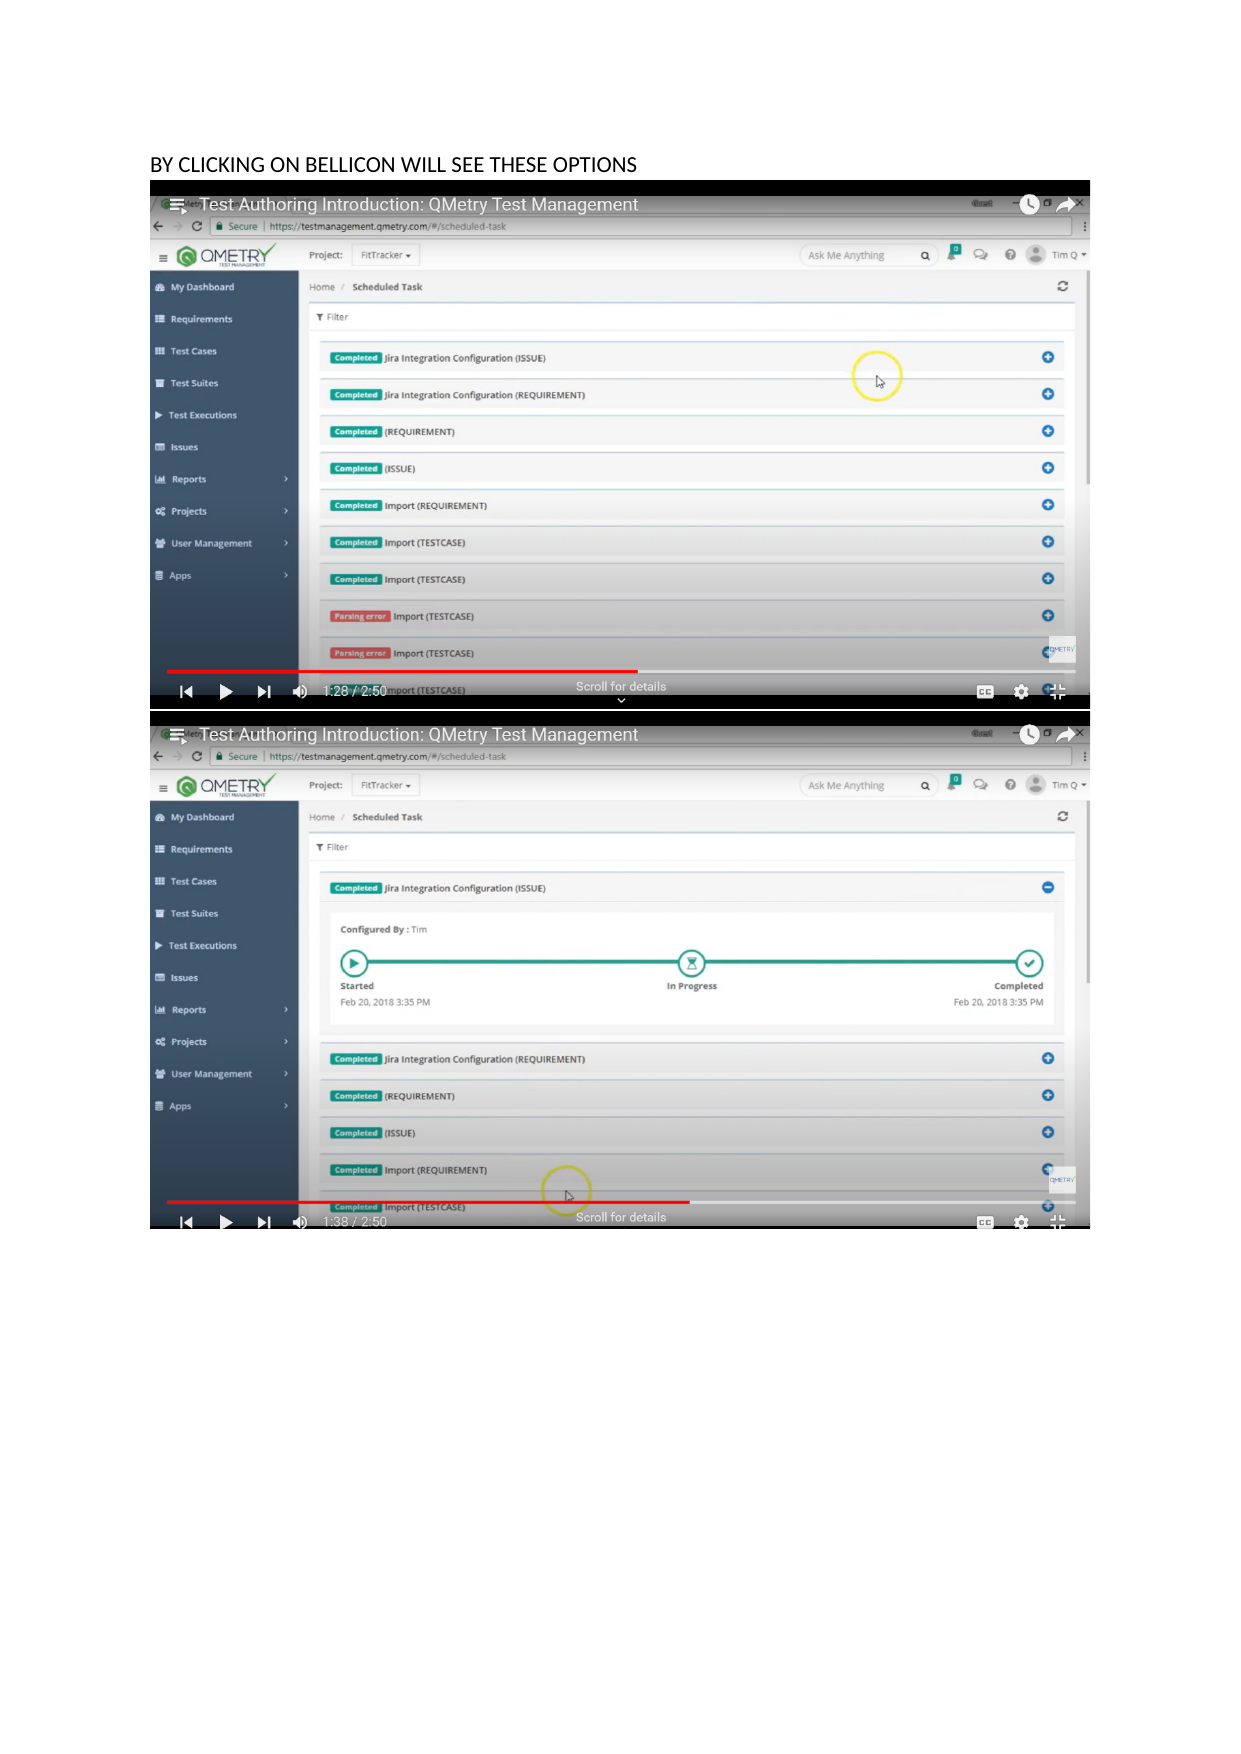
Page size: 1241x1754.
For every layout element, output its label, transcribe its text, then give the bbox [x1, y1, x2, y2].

picture [150, 711, 1091, 1229]
text BY CLICKING ON BELLICON WILL SEE THESE OPTIONS [150, 150, 1090, 180]
picture [150, 180, 1091, 709]
